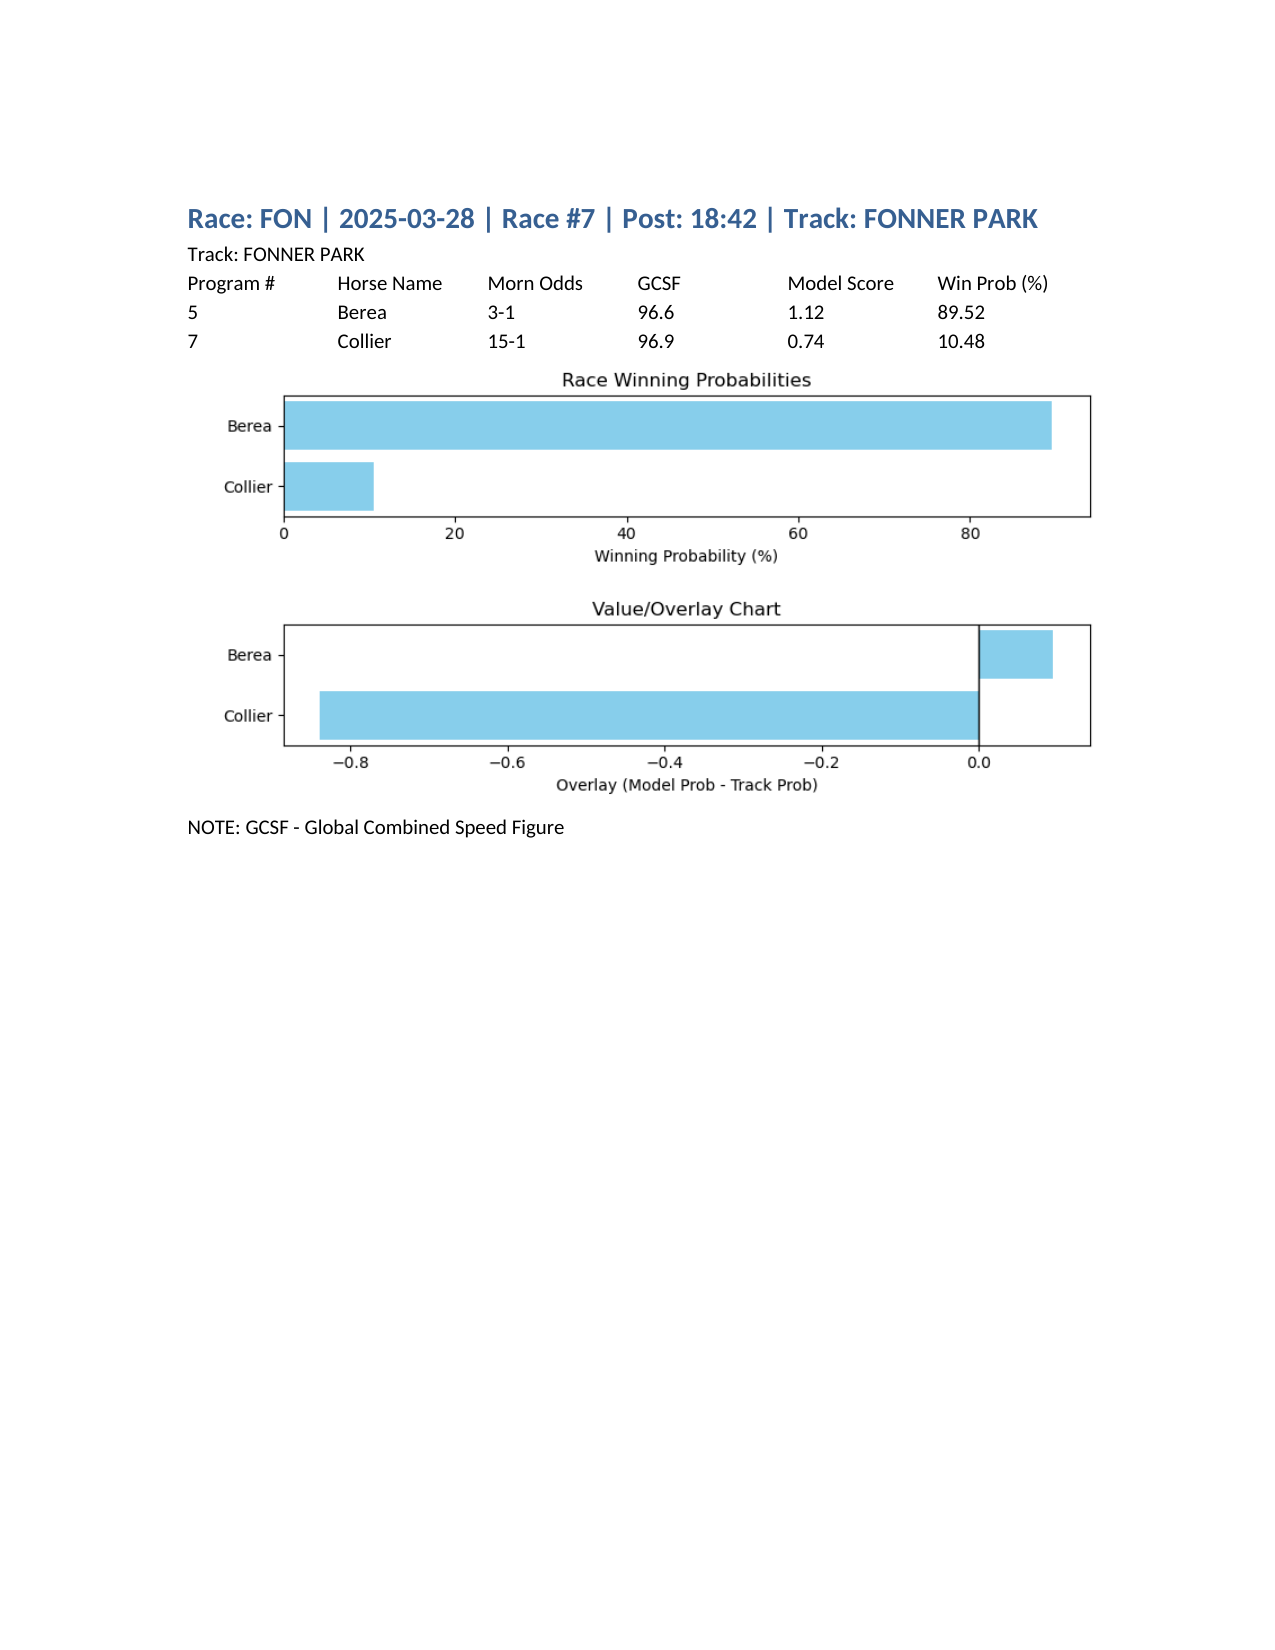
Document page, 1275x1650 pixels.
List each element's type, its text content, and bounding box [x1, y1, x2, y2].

table_header Win Prob (%) [926, 270, 1076, 299]
table_cell 89.52 [926, 299, 1076, 328]
table_header GCSF [626, 270, 776, 299]
table_cell 5 [176, 299, 326, 328]
table_cell 96.6 [626, 299, 776, 328]
table_cell 7 [176, 328, 326, 357]
table_cell 0.74 [776, 328, 926, 357]
text Track: FONNER PARK [187, 241, 1087, 266]
table_header Model Score [776, 270, 926, 299]
picture [206, 585, 1107, 811]
table_cell 15-1 [476, 328, 626, 357]
table_cell 1.12 [776, 299, 926, 328]
table_cell Collier [326, 328, 476, 357]
table_header Program # [176, 270, 326, 299]
table_cell 3-1 [476, 299, 626, 328]
text NOTE: GCSF - Global Combined Speed Figure [187, 814, 1087, 840]
table_header Horse Name [326, 270, 476, 299]
table_header Morn Odds [476, 270, 626, 299]
table_cell Berea [326, 299, 476, 328]
table_cell 10.48 [926, 328, 1076, 357]
subtitle Race: FON | 2025-03-28 | Race #7 | Post: 18:42 | Track: FONNER PARK [187, 200, 1087, 236]
table_cell 96.9 [626, 328, 776, 357]
picture [206, 357, 1107, 582]
